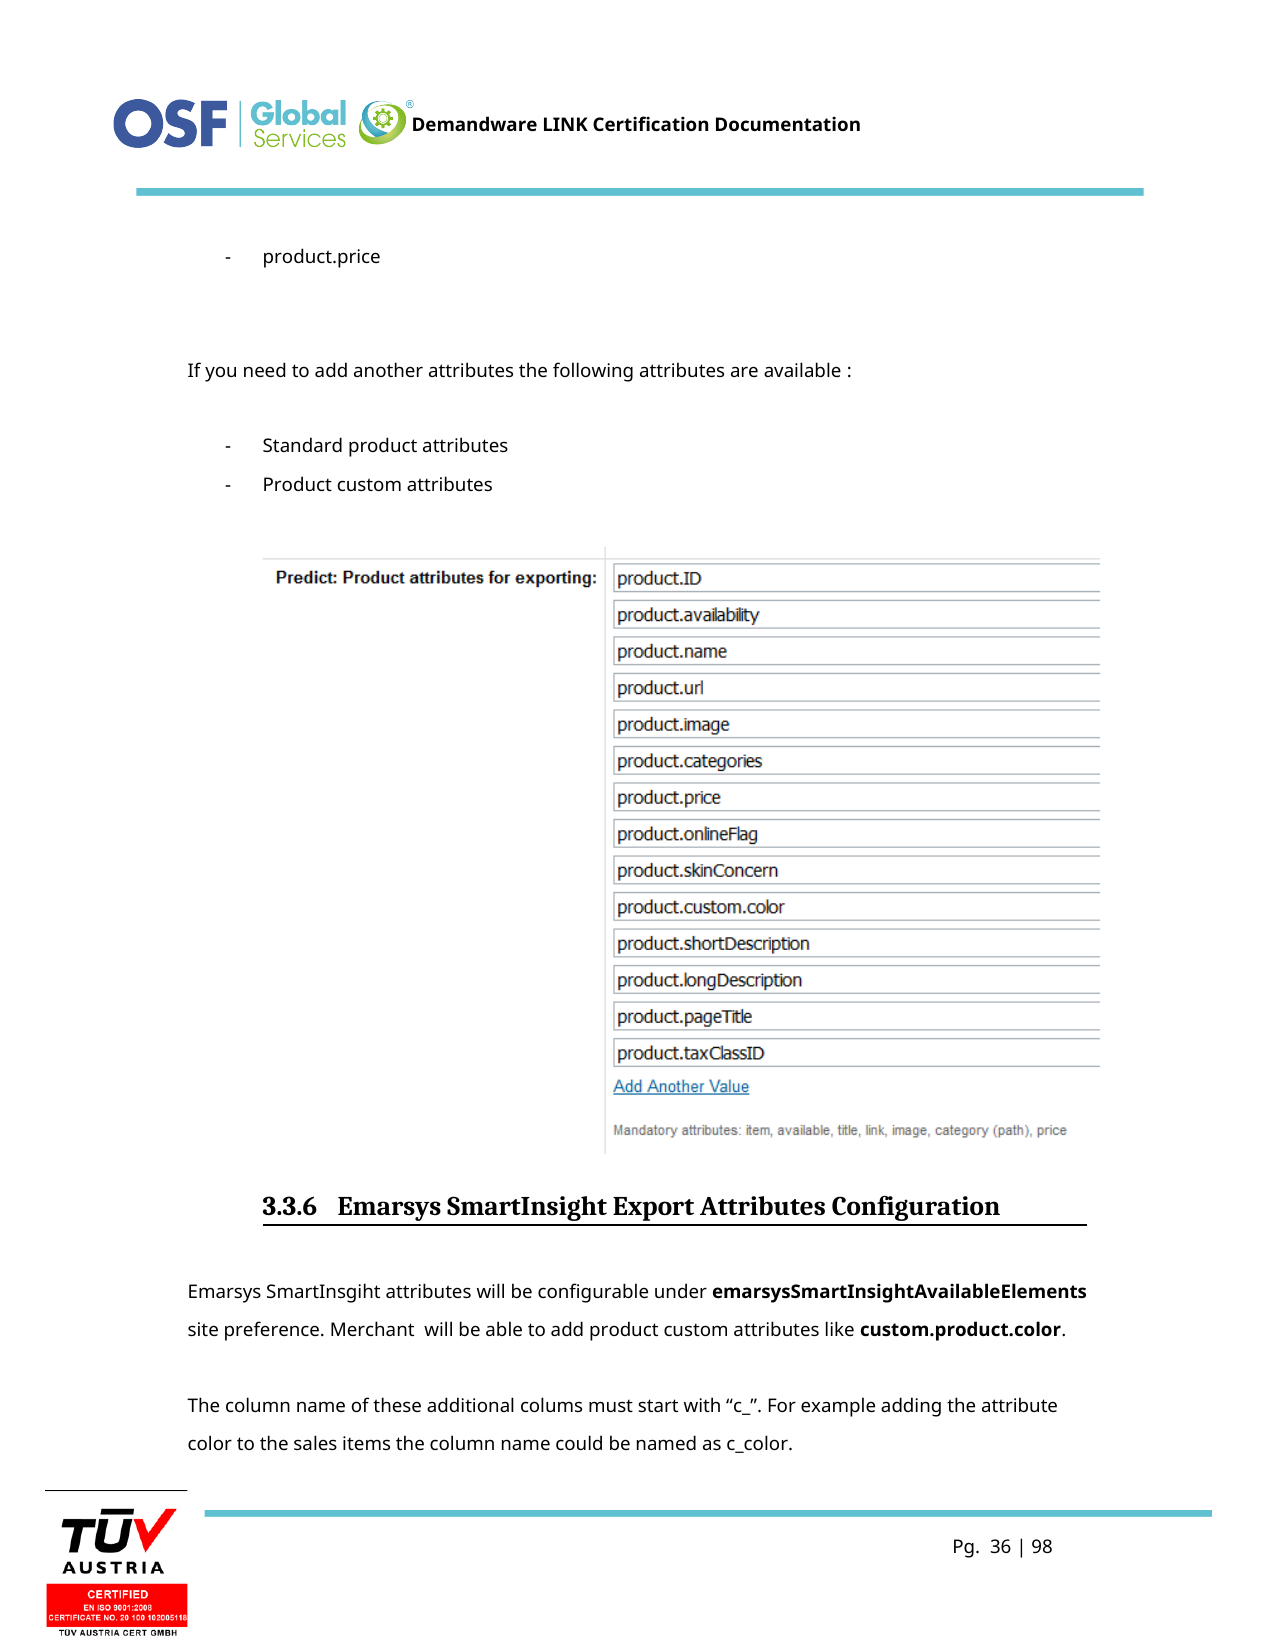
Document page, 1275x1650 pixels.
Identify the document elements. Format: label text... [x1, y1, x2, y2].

subtitle Emarsys SmartInsight Export Attributes Configuration [262, 1191, 1087, 1226]
picture [204, 1510, 1212, 1517]
list Product custom attributes [225, 471, 1087, 497]
picture [136, 188, 1144, 196]
text The column name of these additional colums must start with “c_”. For example adding the attribute color to the sales items the column name could be named as c_color. [187, 1392, 1087, 1456]
picture [43, 1490, 187, 1634]
list Standard product attributes [225, 433, 1087, 458]
picture [262, 547, 1100, 1154]
text Emarsys SmartInsgiht attributes will be configurable under emarsysSmartInsightAvailableElements site preference. Merchant will be able to add product custom attributes like custom.product.color. [187, 1278, 1087, 1342]
text If you need to add another attributes the following attributes are available : [187, 357, 1087, 383]
picture [113, 99, 414, 148]
list product.price [225, 243, 1087, 269]
